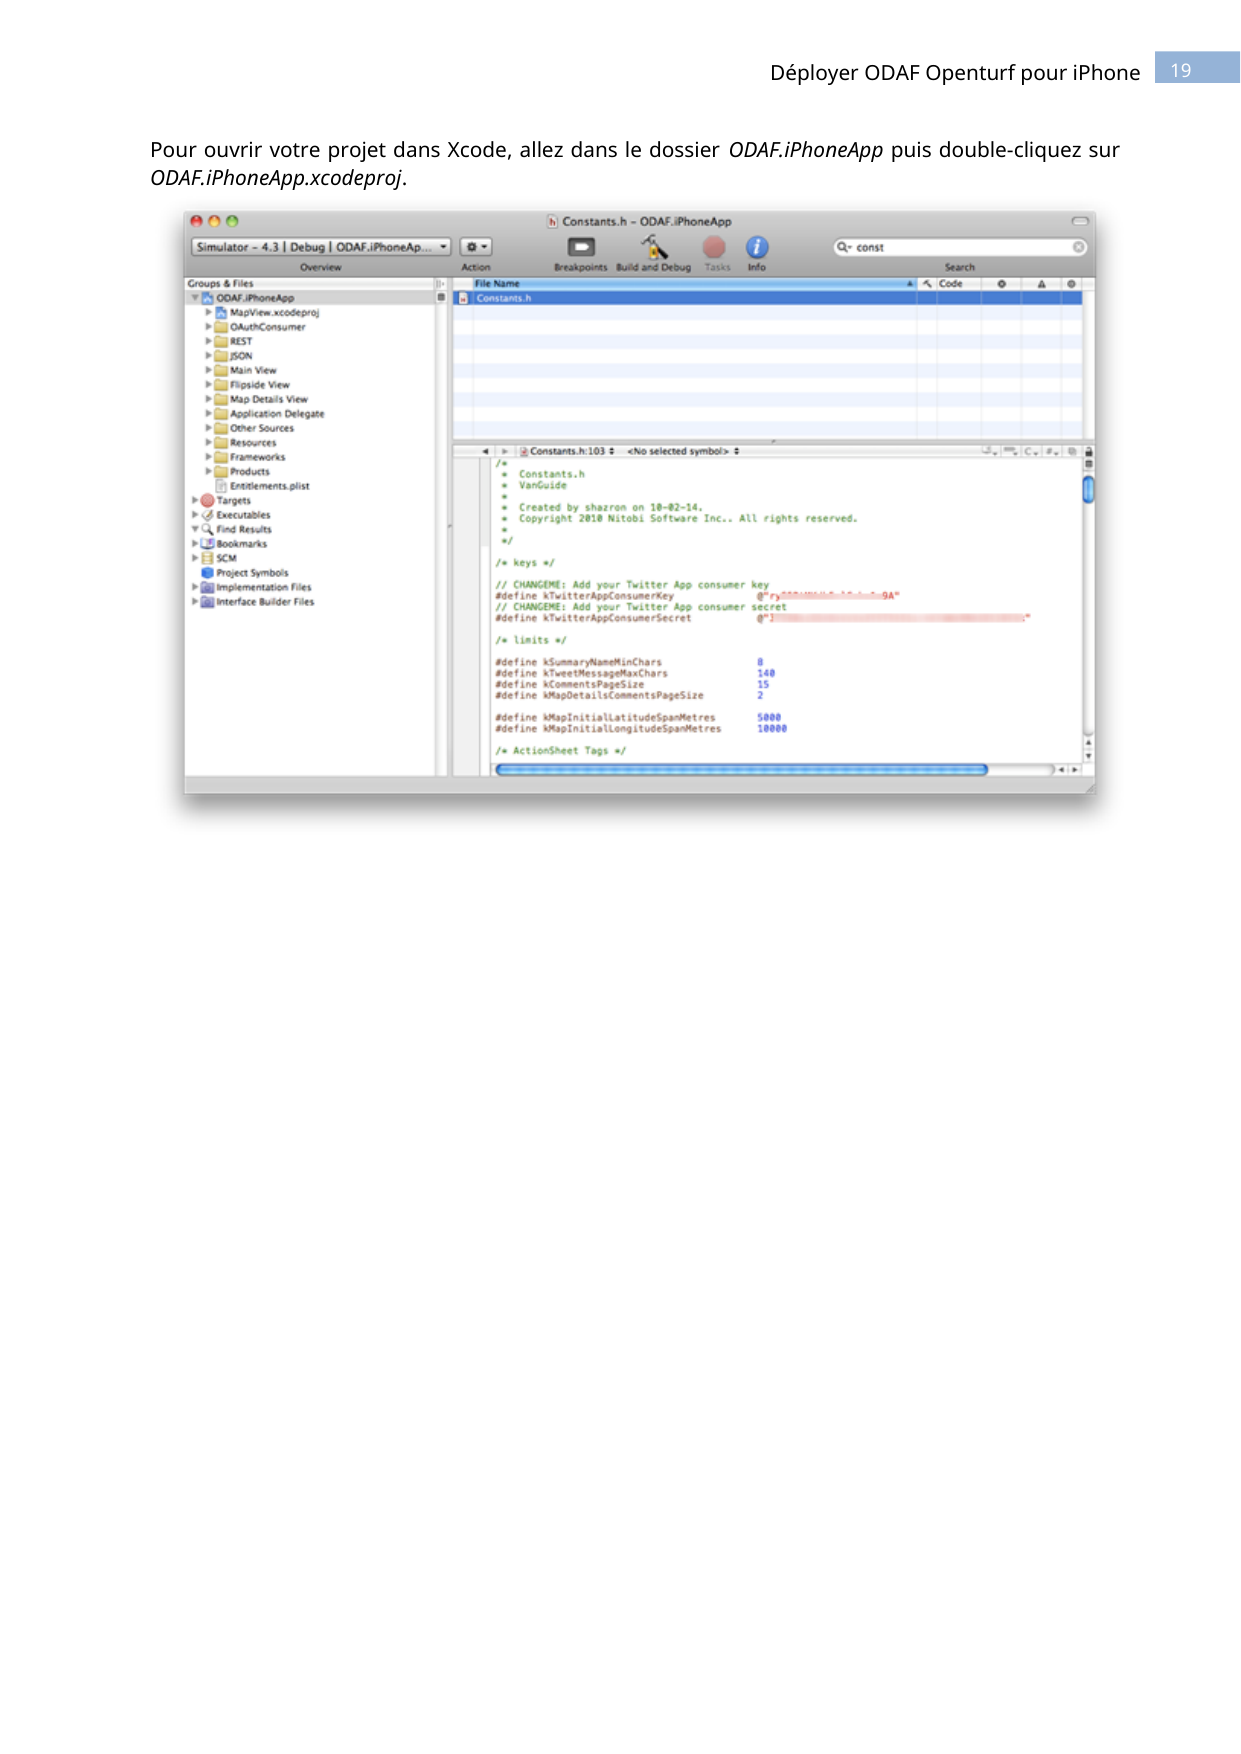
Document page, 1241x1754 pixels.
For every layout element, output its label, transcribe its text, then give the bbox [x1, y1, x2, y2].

picture [150, 191, 1130, 841]
text Pour ouvrir votre projet dans Xcode, allez dans le dossier ODAF.iPhoneApp puis double-cliquez sur ODAF.iPhoneApp.xcodeproj. [150, 135, 1120, 191]
